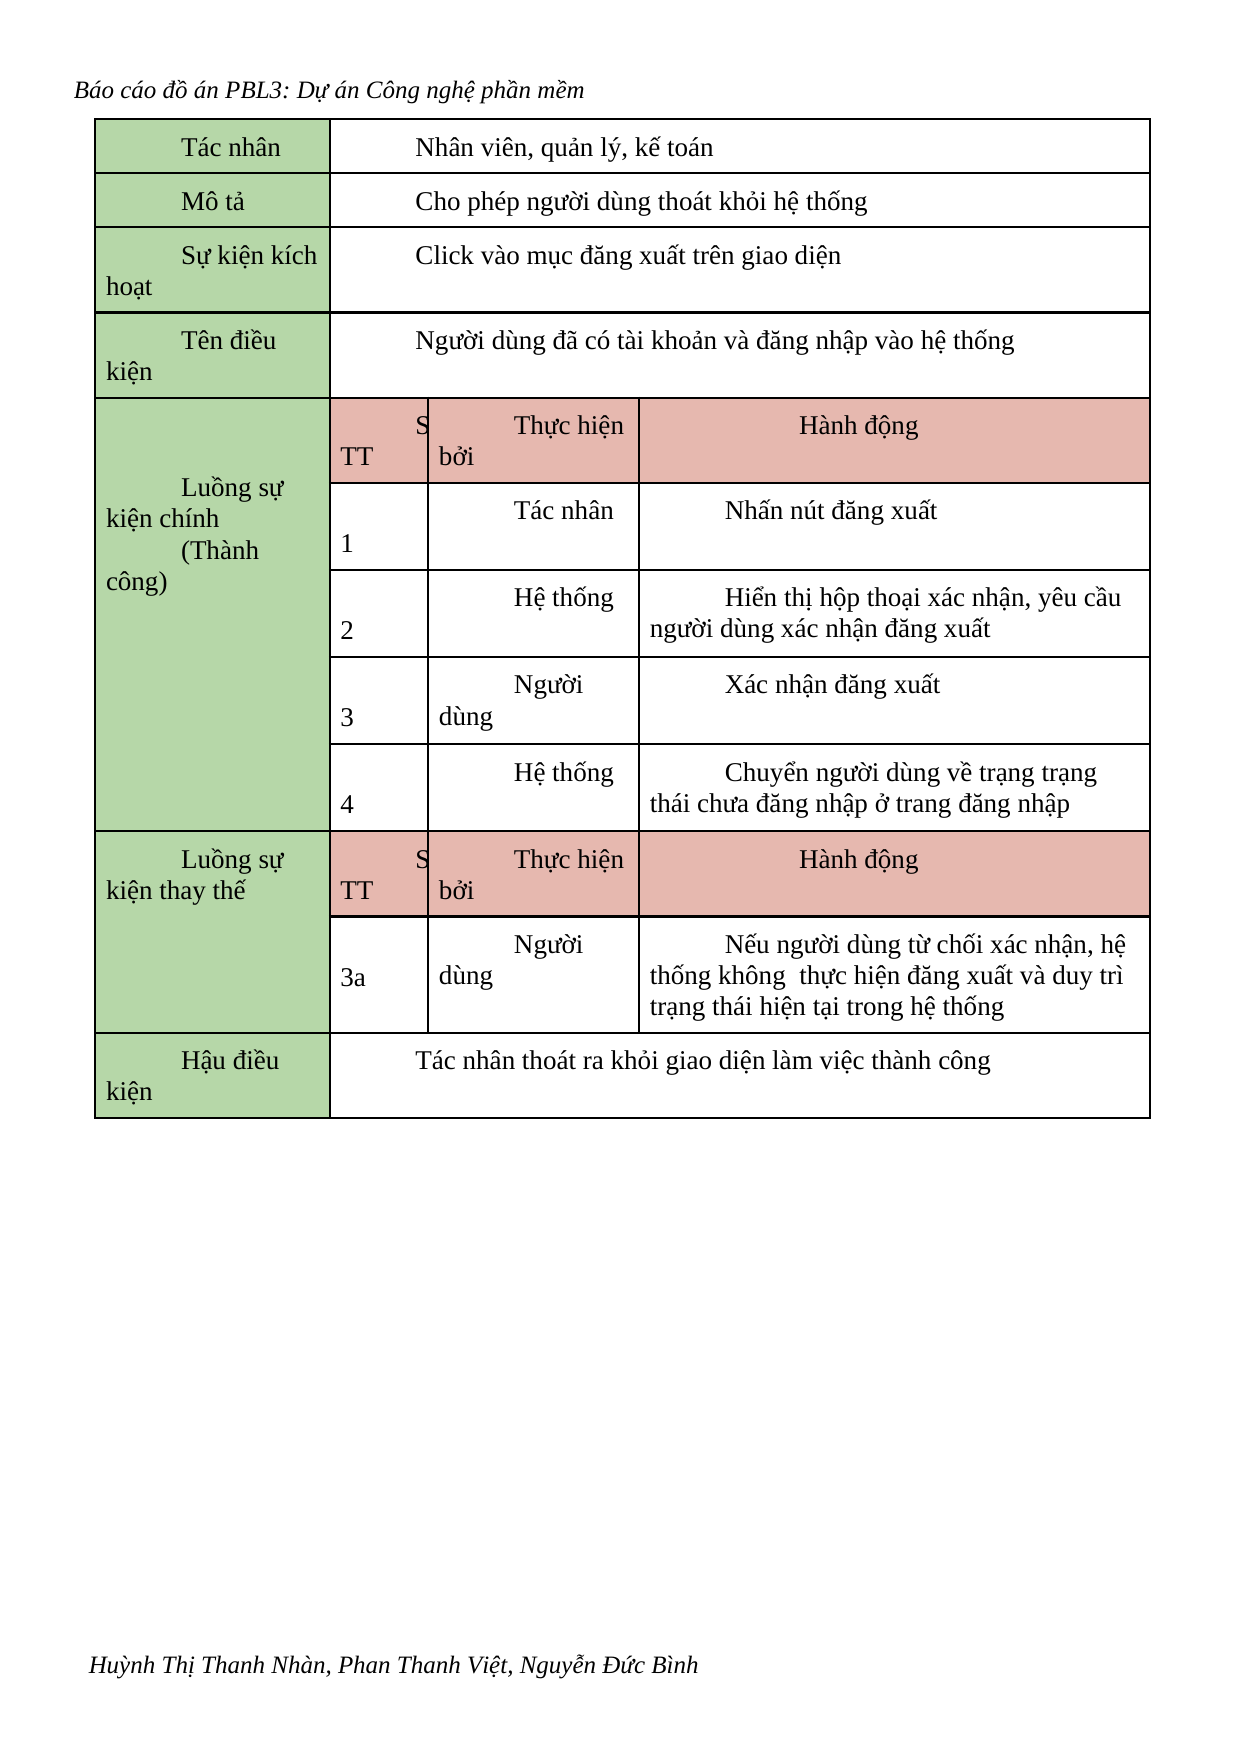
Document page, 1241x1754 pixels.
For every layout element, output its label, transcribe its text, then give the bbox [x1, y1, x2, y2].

table_cell STT [331, 832, 427, 915]
table_cell Hành động [640, 832, 1149, 915]
table_cell Sự kiện kích hoạt [96, 228, 329, 311]
table_cell Cho phép người dùng thoát khỏi hệ thống [331, 174, 1149, 226]
table_cell Tác nhân thoát ra khỏi giao diện làm việc thành công [331, 1034, 1149, 1117]
table_cell Thực hiện bởi [429, 832, 638, 915]
table_cell Nhấn nút đăng xuất [640, 484, 1149, 569]
table_cell STT [331, 399, 427, 482]
table_cell Nhân viên, quản lý, kế toán [331, 120, 1149, 172]
table_cell Người dùng [429, 658, 638, 743]
table_cell Luồng sự kiện chính (Thành công) [96, 399, 329, 830]
table_cell Tác nhân [96, 120, 329, 172]
table_cell Mô tả [96, 174, 329, 226]
table_cell Tên điều kiện [96, 314, 329, 397]
table_cell Xác nhận đăng xuất [640, 658, 1149, 743]
table_cell Hậu điều kiện [96, 1034, 329, 1117]
table_cell Người dùng [429, 918, 638, 1032]
table_cell 3 [331, 658, 427, 743]
table_cell 4 [331, 745, 427, 830]
table_cell 3a [331, 918, 427, 1032]
table_cell Luồng sự kiện thay thế [96, 832, 329, 1032]
table_cell Hiển thị hộp thoại xác nhận, yêu cầu người dùng xác nhận đăng xuất [640, 571, 1149, 656]
table_cell 2 [331, 571, 427, 656]
table_cell 1 [331, 484, 427, 569]
table_cell Chuyển người dùng về trạng trạng thái chưa đăng nhập ở trang đăng nhập [640, 745, 1149, 830]
table_cell Nếu người dùng từ chối xác nhận, hệ thống không thực hiện đăng xuất và duy trì trạng thái hiện tại trong hệ thống [640, 918, 1149, 1032]
table_cell Click vào mục đăng xuất trên giao diện [331, 228, 1149, 311]
table_cell Người dùng đã có tài khoản và đăng nhập vào hệ thống [331, 314, 1149, 397]
table_cell Hành động [640, 399, 1149, 482]
table_cell Hệ thống [429, 745, 638, 830]
table_cell Tác nhân [429, 484, 638, 569]
table_cell Thực hiện bởi [429, 399, 638, 482]
table_cell Hệ thống [429, 571, 638, 656]
